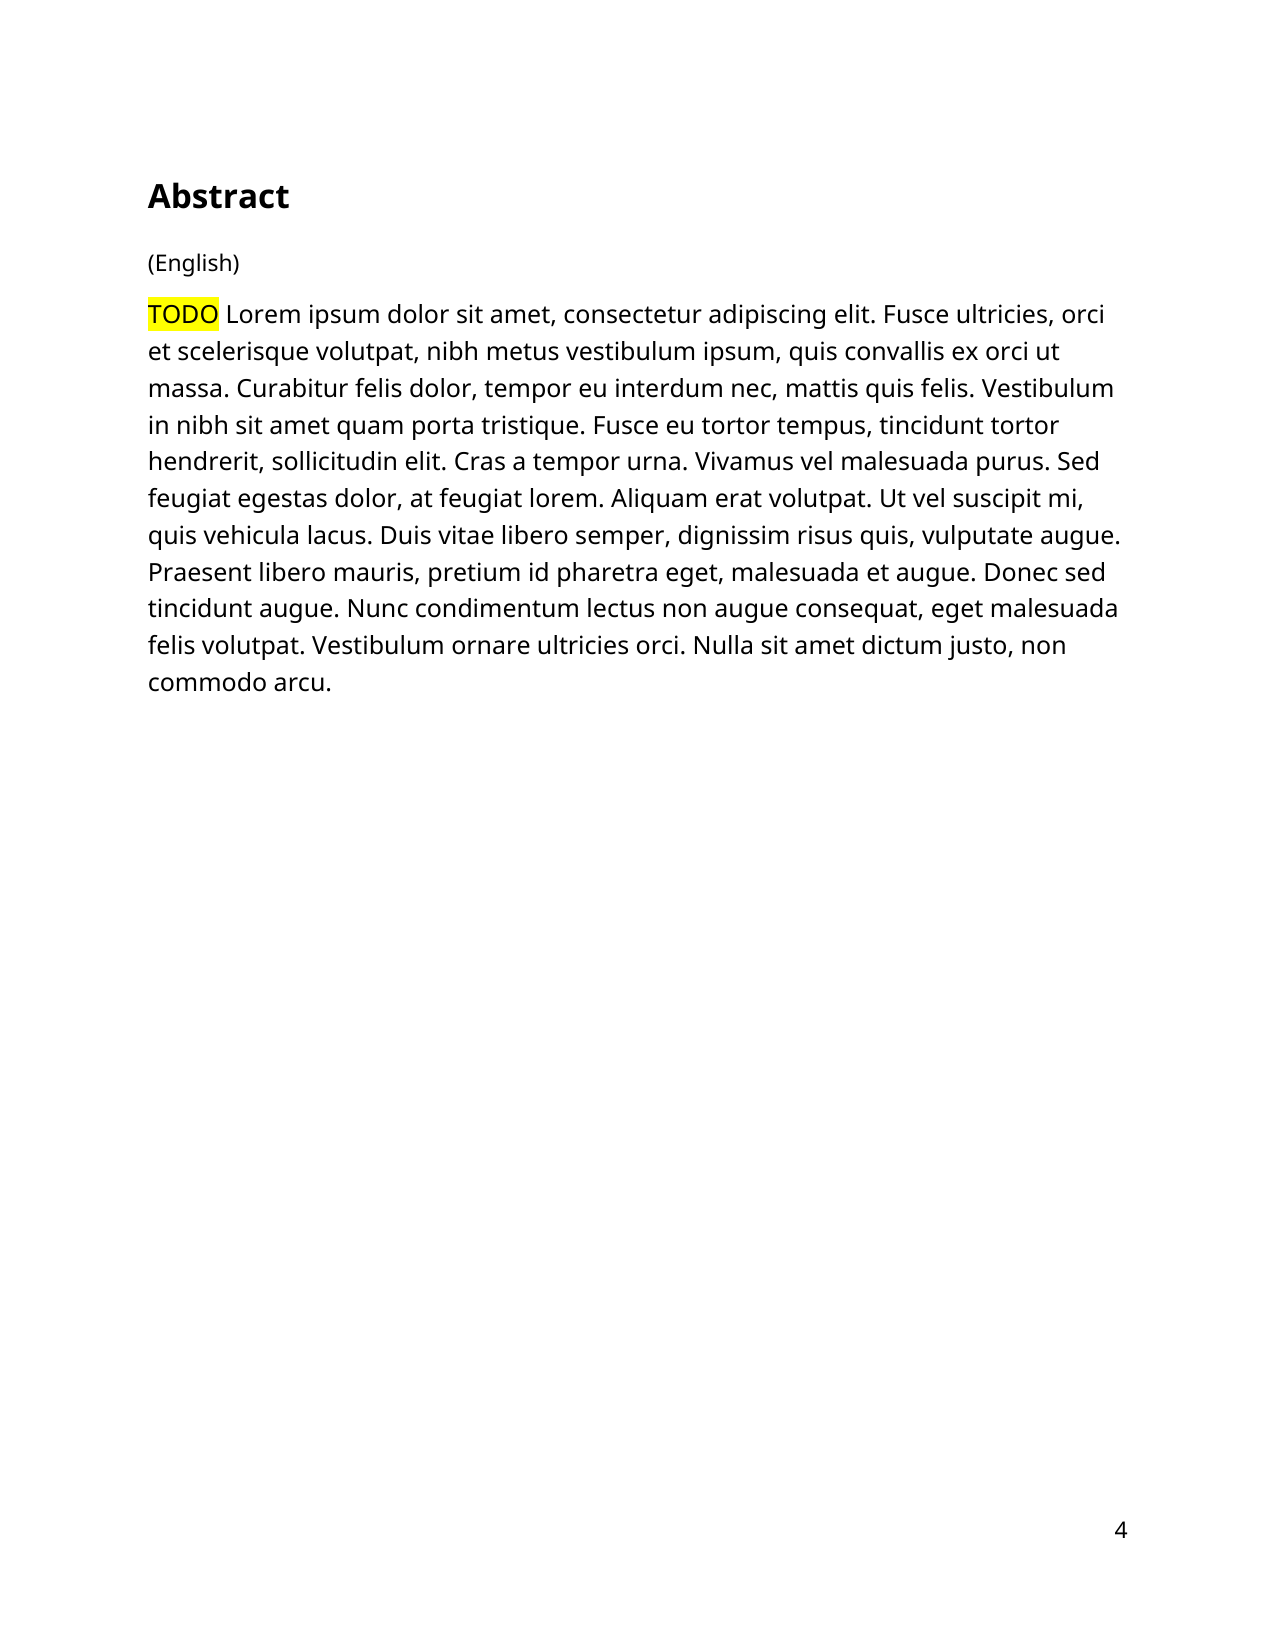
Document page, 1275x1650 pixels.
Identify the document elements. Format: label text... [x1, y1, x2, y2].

subtitle Abstract [148, 173, 1127, 218]
text (English) [148, 247, 1127, 278]
text TODO Lorem ipsum dolor sit amet, consectetur adipiscing elit. Fusce ultricies, orci et scelerisque volutpat, nibh metus vestibulum ipsum, quis convallis ex orci ut massa. Curabitur felis dolor, tempor eu interdum nec, mattis quis felis. Vestibulum in nibh sit amet quam porta tristique. Fusce eu tortor tempus, tincidunt tortor hendrerit, sollicitudin elit. Cras a tempor urna. Vivamus vel malesuada purus. Sed feugiat egestas dolor, at feugiat lorem. Aliquam erat volutpat. Ut vel suscipit mi, quis vehicula lacus. Duis vitae libero semper, dignissim risus quis, vulputate augue. Praesent libero mauris, pretium id pharetra eget, malesuada et augue. Donec sed tincidunt augue. Nunc condimentum lectus non augue consequat, eget malesuada felis volutpat. Vestibulum ornare ultricies orci. Nulla sit amet dictum justo, non commodo arcu. [148, 297, 1127, 699]
